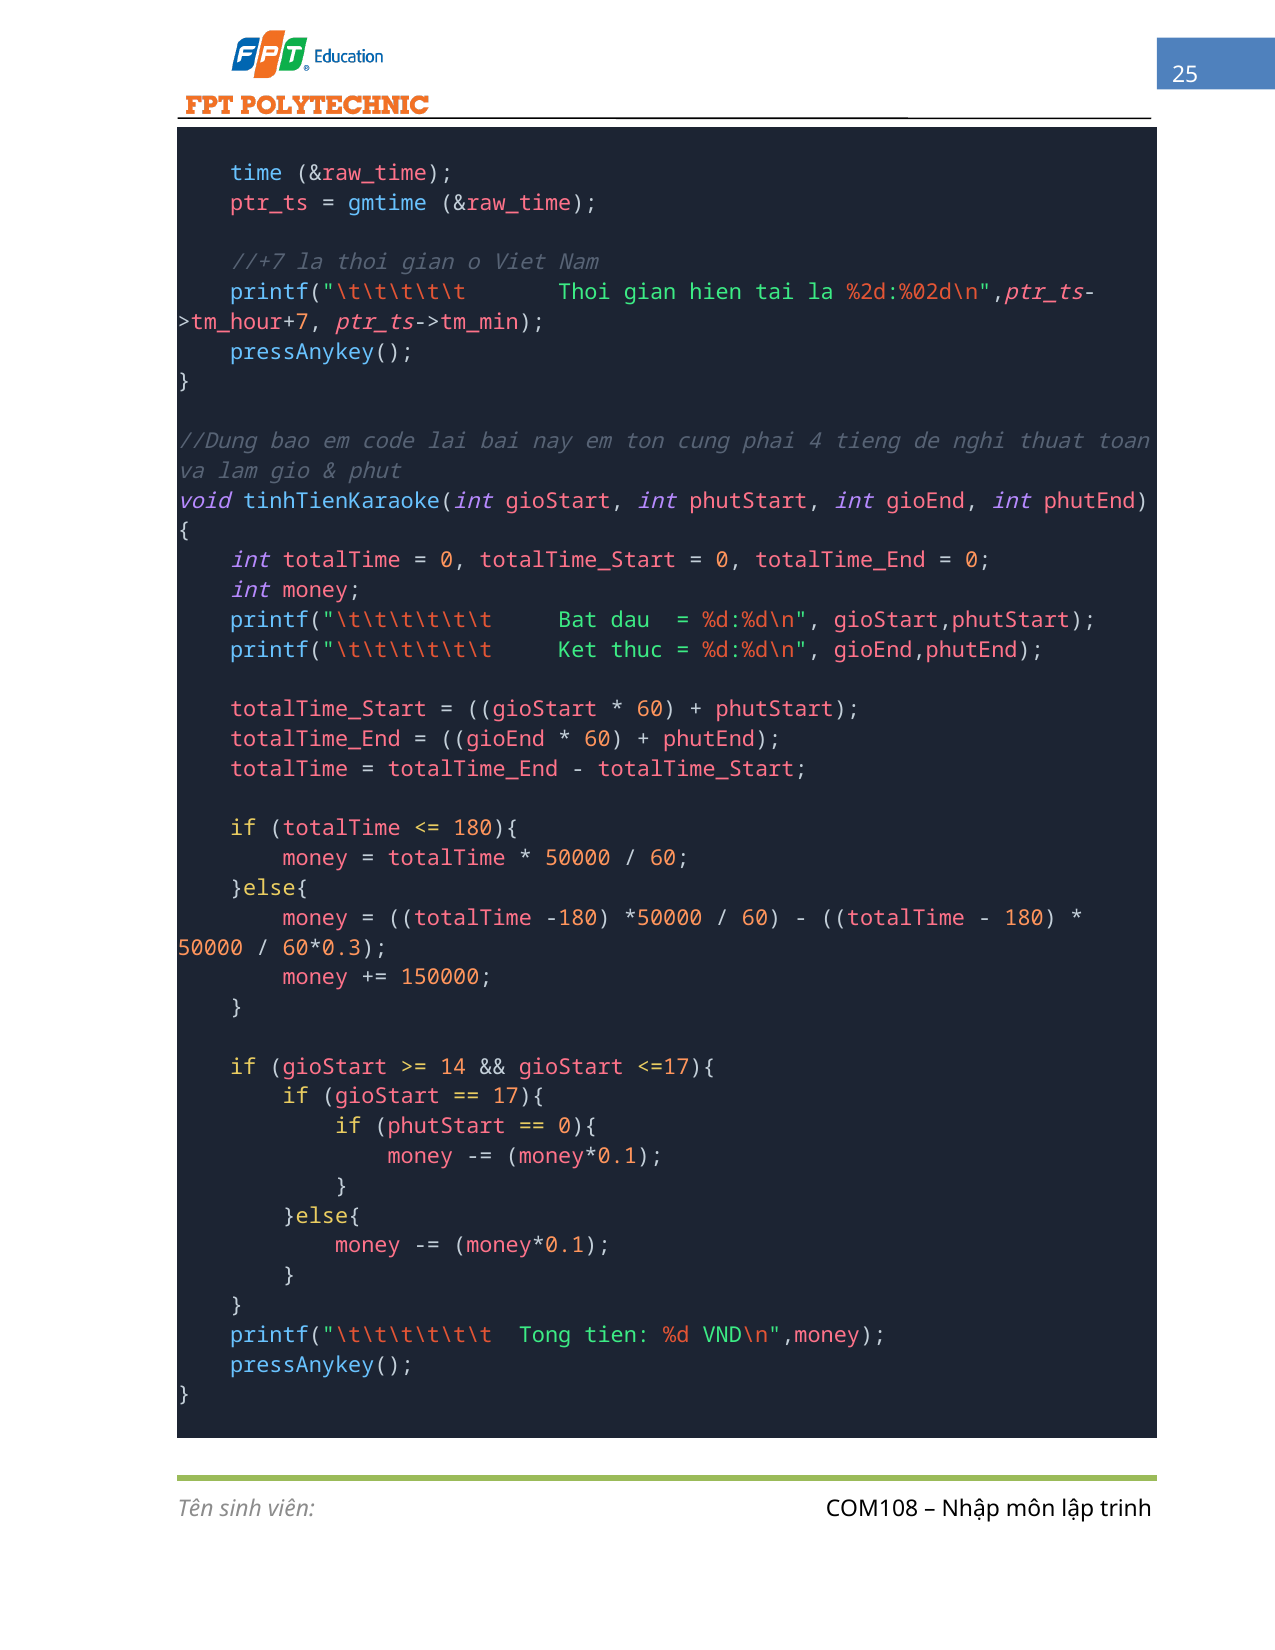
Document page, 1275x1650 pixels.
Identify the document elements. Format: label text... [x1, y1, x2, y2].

text pressAnykey(); [177, 1348, 1157, 1378]
text } [177, 1170, 1157, 1199]
text if (phutStart == 0){ [177, 1110, 1157, 1140]
text money = totalTime * 50000 / 60; [177, 842, 1157, 872]
text totalTime = totalTime_End - totalTime_Start; [177, 753, 1157, 782]
text if (totalTime <= 180){ [177, 812, 1157, 842]
text if (gioStart >= 14 && gioStart <=17){ [177, 1051, 1157, 1080]
text } [177, 1289, 1157, 1319]
text int money; [177, 574, 1157, 604]
text } [177, 365, 1157, 395]
text totalTime_End = ((gioEnd * 60) + phutEnd); [177, 723, 1157, 753]
text }else{ [177, 872, 1157, 902]
text printf("\t\t\t\t\t\t Ket thuc = %d:%d\n", gioEnd,phutEnd); [177, 633, 1157, 663]
text money -= (money*0.1); [177, 1140, 1157, 1170]
text printf("\t\t\t\t\t\t Tong tien: %d VND\n",money); [177, 1319, 1157, 1348]
text money = ((totalTime -180) *50000 / 60) - ((totalTime - 180) * 50000 / 60*0.3); [177, 902, 1157, 961]
text printf("\t\t\t\t\t Thoi gian hien tai la %2d:%02d\n",ptr_ts->tm_hour+7, ptr_ts->tm_min); [177, 276, 1157, 336]
text } [177, 1259, 1157, 1289]
text //+7 la thoi gian o Viet Nam [177, 246, 1157, 276]
text //Dung bao em code lai bai nay em ton cung phai 4 tieng de nghi thuat toan va lam gio & phut [177, 425, 1157, 484]
text int totalTime = 0, totalTime_Start = 0, totalTime_End = 0; [177, 544, 1157, 574]
picture [177, 22, 437, 122]
text printf("\t\t\t\t\t\t Bat dau = %d:%d\n", gioStart,phutStart); [177, 604, 1157, 633]
text } [177, 1378, 1157, 1408]
text totalTime_Start = ((gioStart * 60) + phutStart); [177, 693, 1157, 723]
text money -= (money*0.1); [177, 1229, 1157, 1259]
text pressAnykey(); [177, 336, 1157, 365]
text if (gioStart == 17){ [177, 1080, 1157, 1110]
text void tinhTienKaraoke(int gioStart, int phutStart, int gioEnd, int phutEnd){ [177, 484, 1157, 544]
text }else{ [177, 1199, 1157, 1229]
text time (&raw_time); [177, 157, 1157, 187]
text ptr_ts = gmtime (&raw_time); [177, 187, 1157, 216]
text } [177, 991, 1157, 1021]
text money += 150000; [177, 961, 1157, 991]
